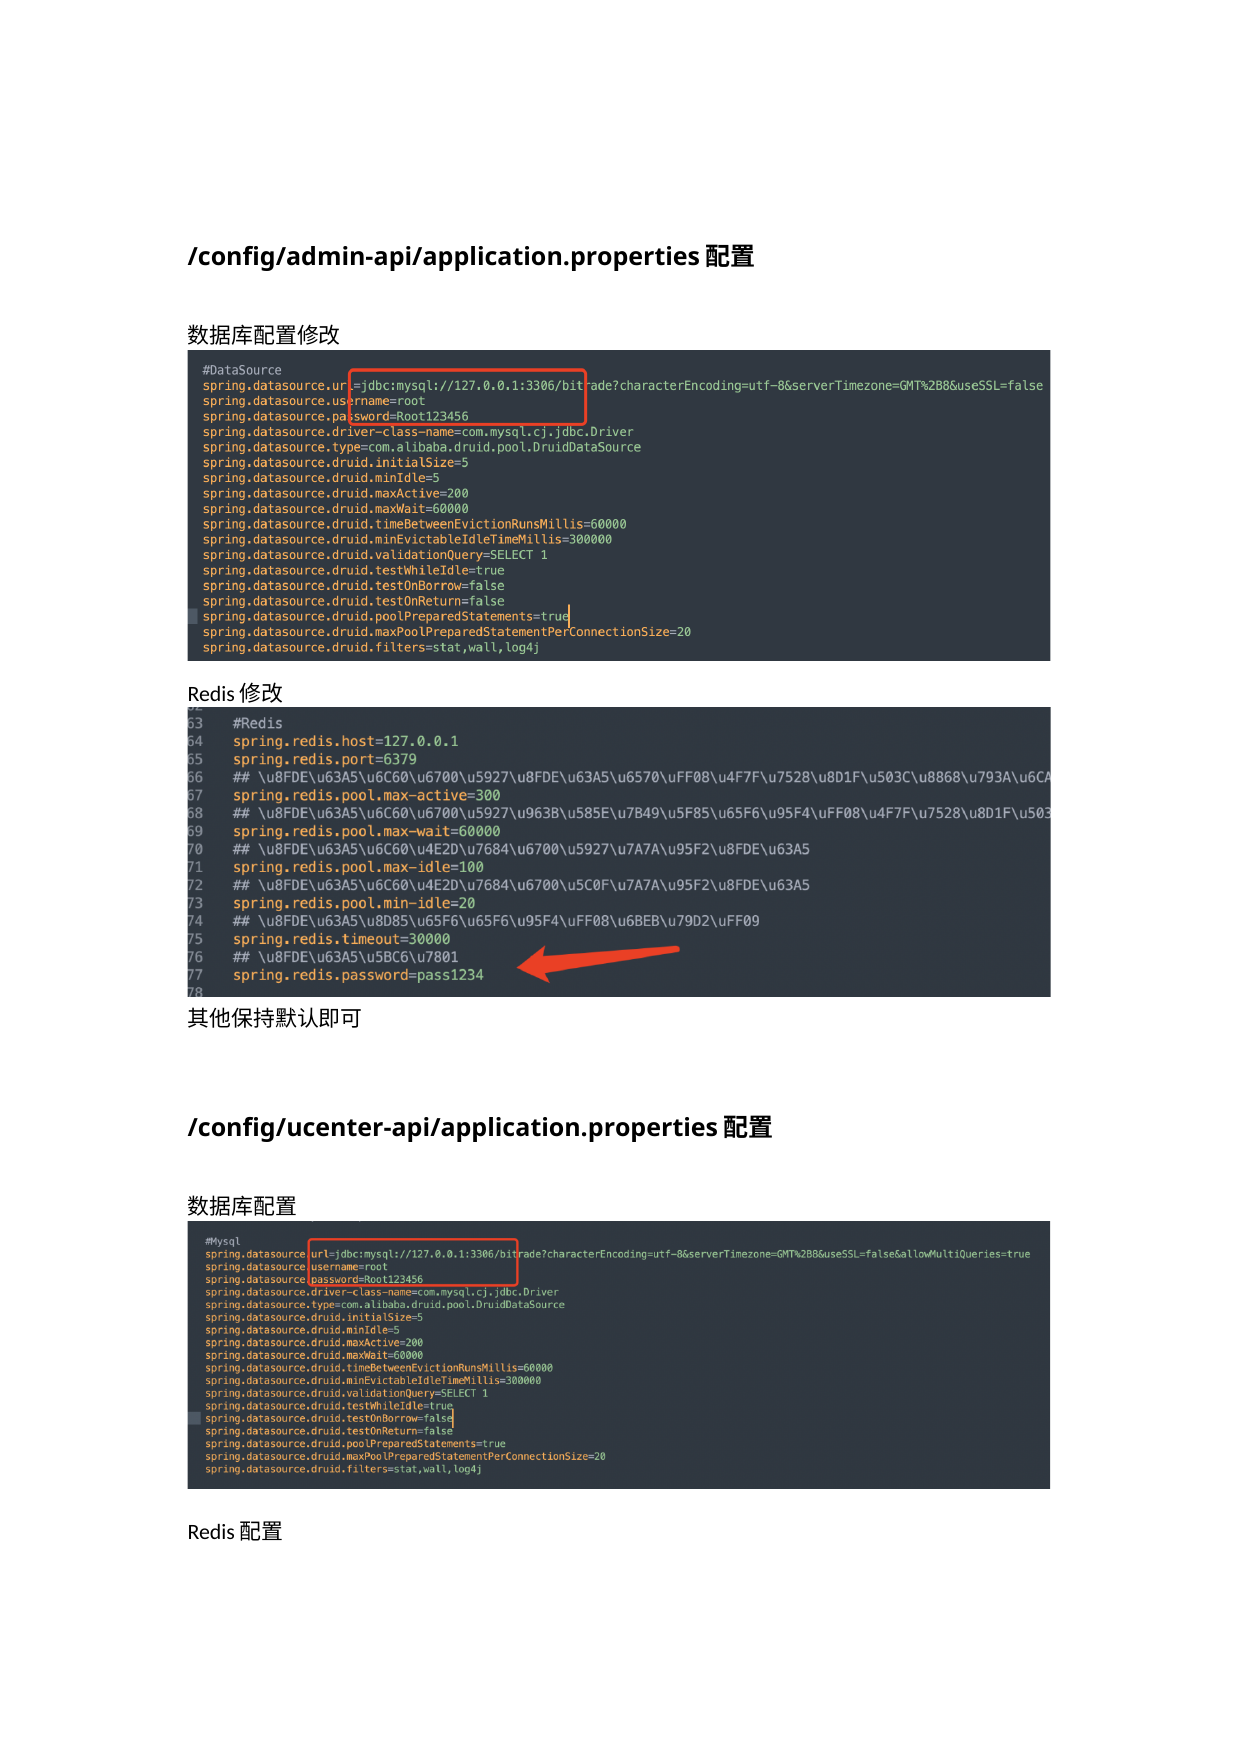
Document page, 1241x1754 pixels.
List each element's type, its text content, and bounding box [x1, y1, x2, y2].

subtitle /config/admin-api/application.properties配置 [187, 224, 1053, 289]
text Redis配置 [187, 1514, 1053, 1546]
picture [187, 707, 1051, 997]
text 数据库配置 [187, 1189, 1053, 1221]
subtitle /config/ucenter-api/application.properties配置 [187, 1094, 1053, 1159]
text Redis修改 [187, 675, 1053, 708]
text 其他保持默认即可 [187, 1000, 1053, 1033]
picture [187, 350, 1051, 661]
text 数据库配置修改 [187, 318, 1053, 350]
picture [187, 1221, 1050, 1489]
